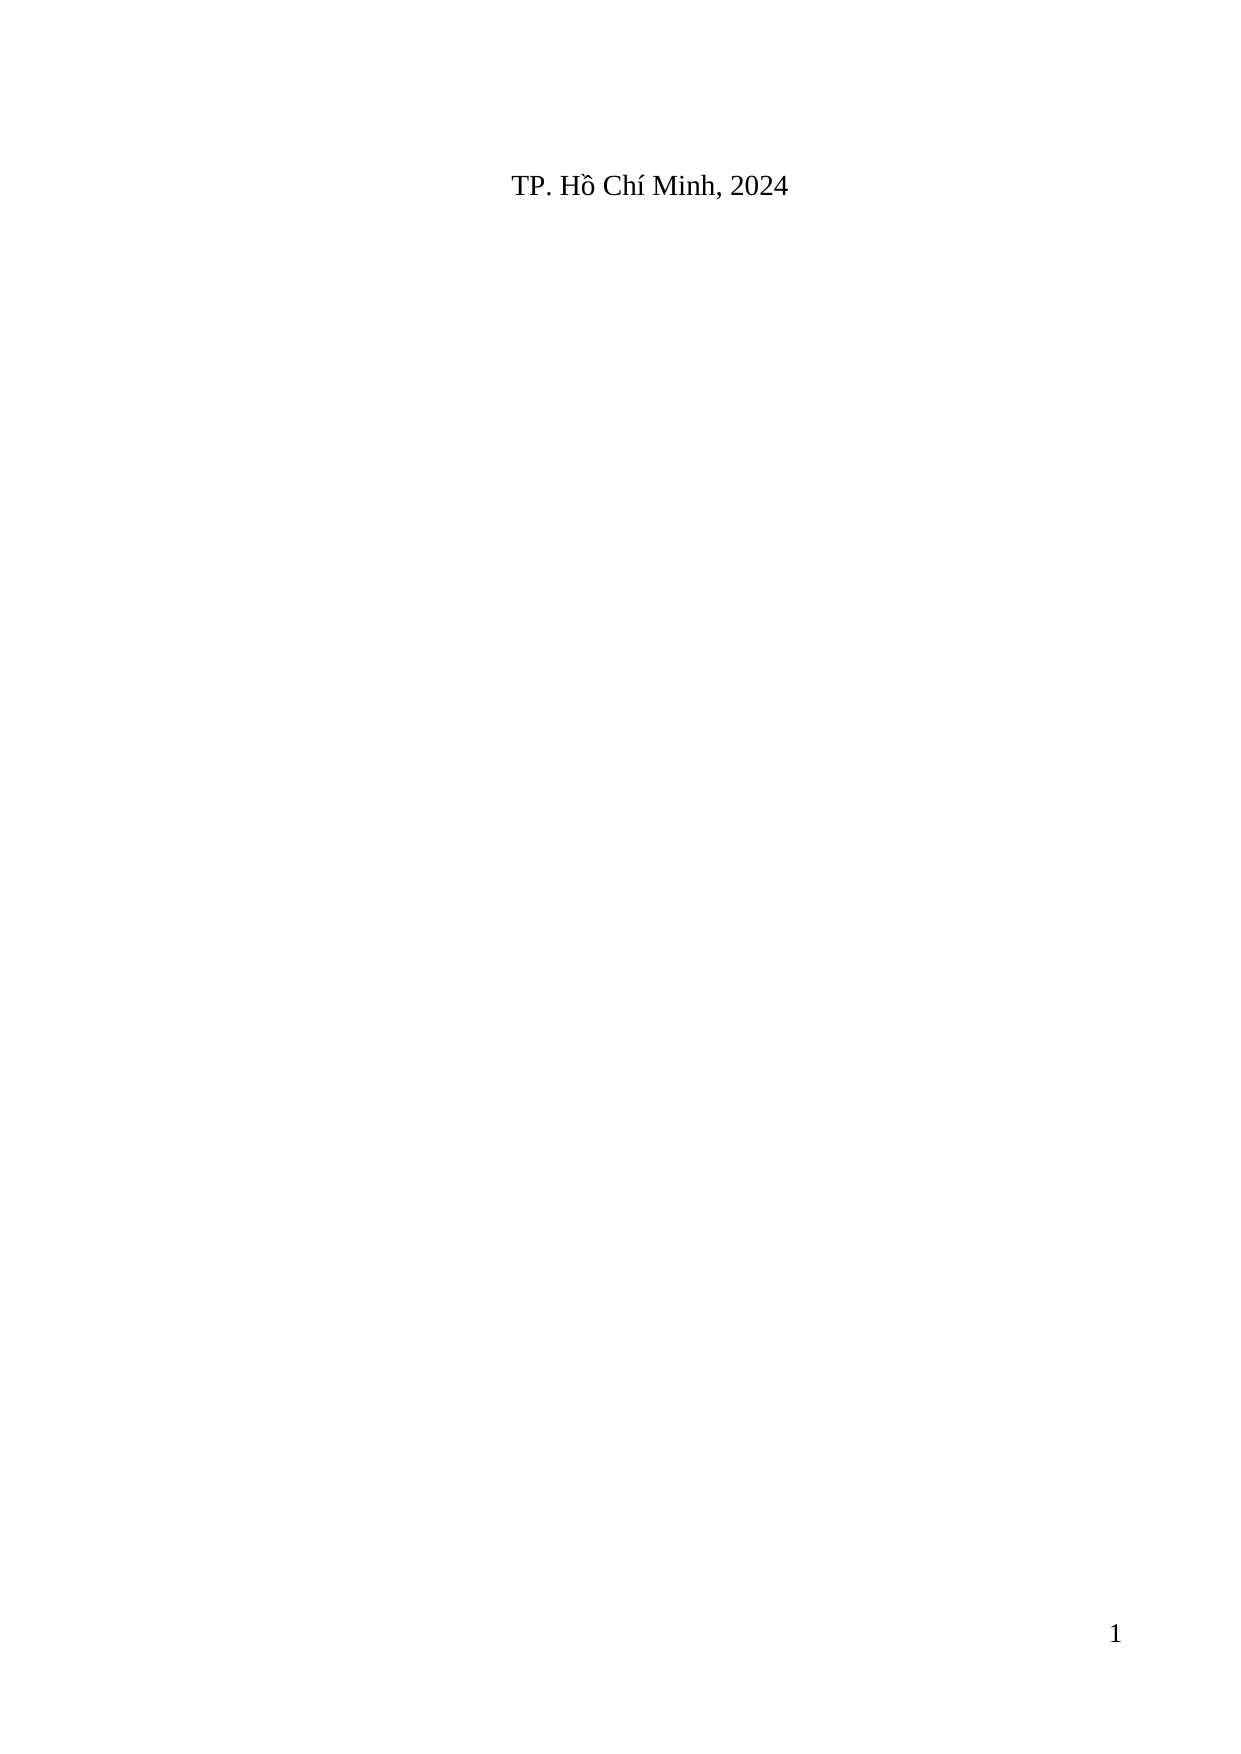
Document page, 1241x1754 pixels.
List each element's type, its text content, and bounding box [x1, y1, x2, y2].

text TP. Hồ Chí Minh, 2024 [177, 168, 1122, 202]
